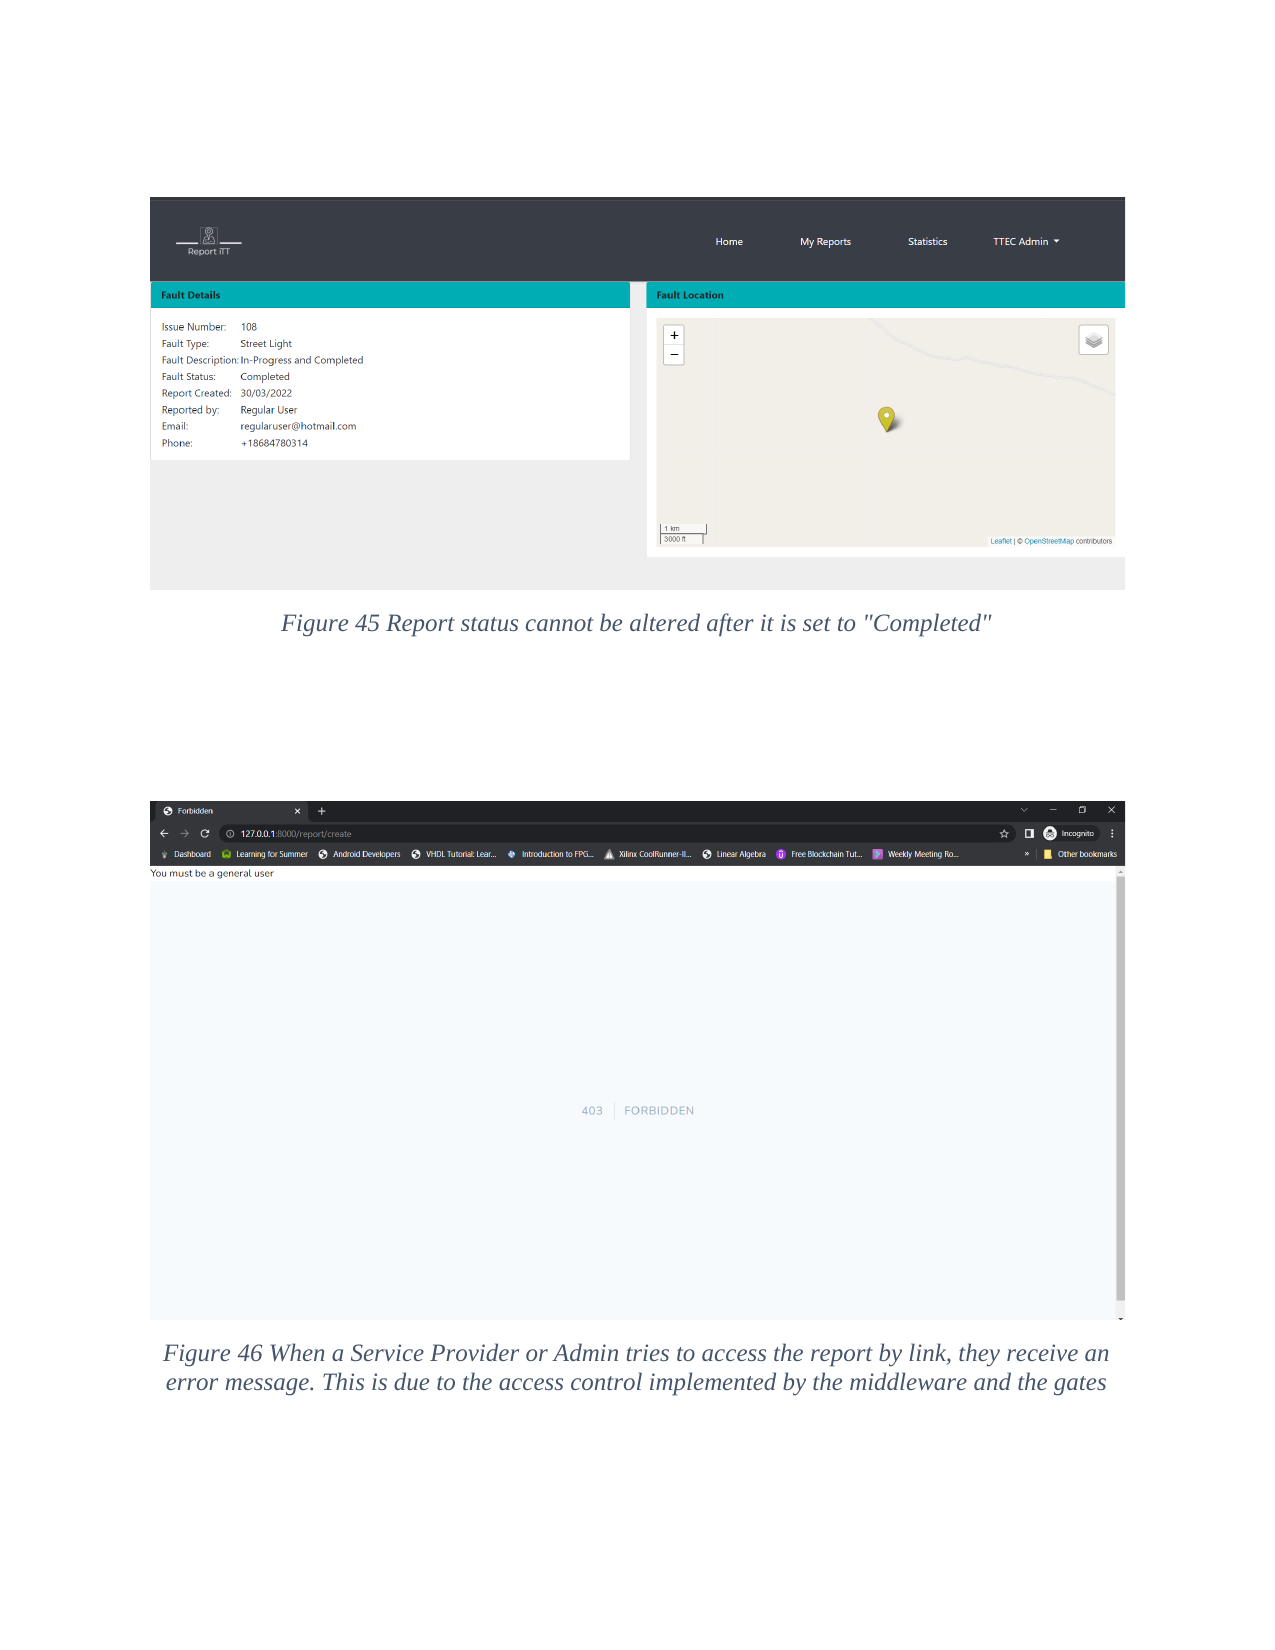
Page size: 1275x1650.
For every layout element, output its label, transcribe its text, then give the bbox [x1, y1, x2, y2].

text Figure 46 When a Service Provider or Admin tries to access the report by link, they receive an error message. This is due to the access control implemented by the middleware and the gates [150, 1338, 1125, 1396]
text Figure 45 Report status cannot be altered after it is set to "Completed" [150, 608, 1125, 637]
picture [150, 197, 1125, 590]
picture [150, 801, 1125, 1320]
